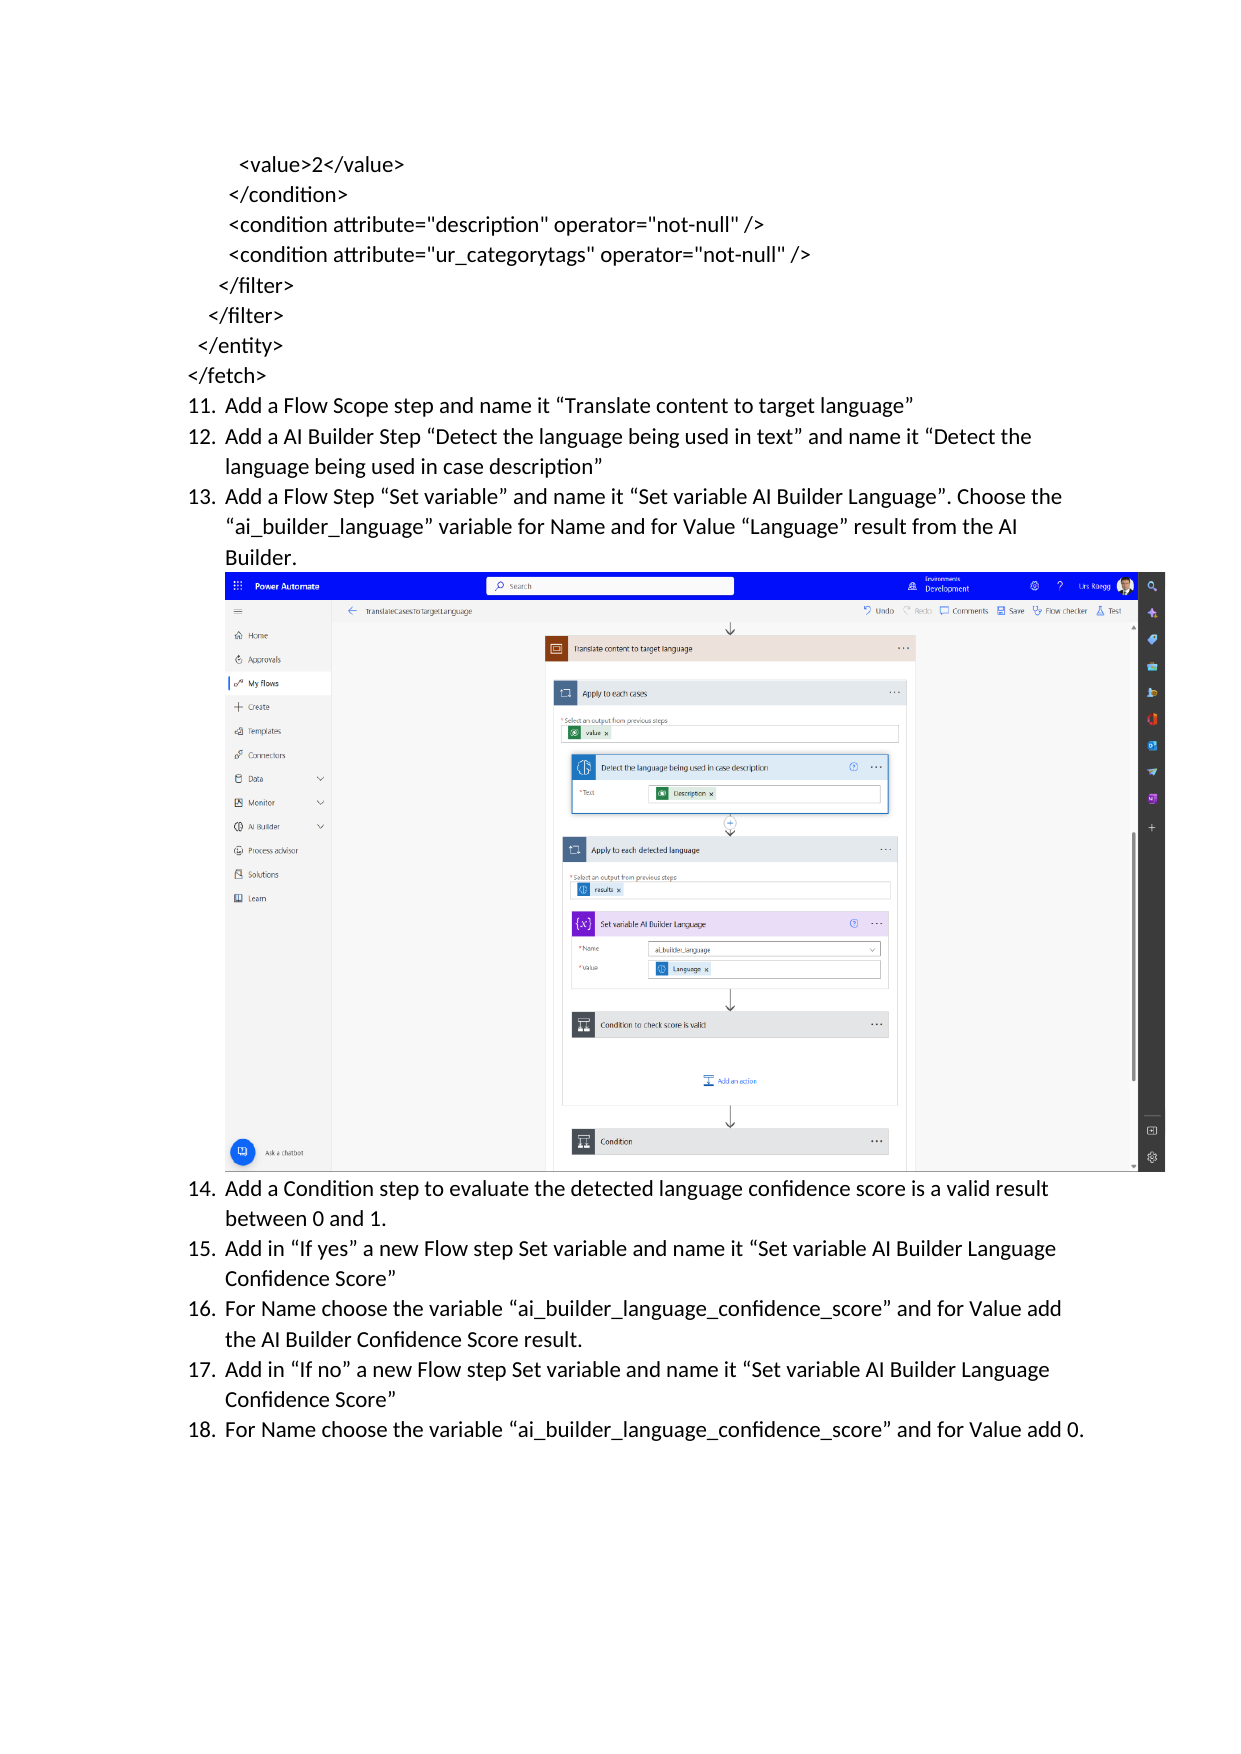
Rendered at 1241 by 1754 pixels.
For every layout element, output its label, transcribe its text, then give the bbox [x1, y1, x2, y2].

text </filter> [187, 301, 1090, 329]
text <condition attribute="ur_categorytags" operator="not-null" /> [187, 241, 1090, 269]
text </entity> [187, 331, 1090, 359]
text </condition> [187, 180, 1090, 208]
text <condition attribute="description" operator="not-null" /> [187, 210, 1090, 238]
list For Name choose the variable “ai_builder_language_confidence_score” and for Value add 0. [187, 1415, 1090, 1443]
list Add in “If no” a new Flow step Set variable and name it “Set variable AI Builder Language Confidence Score” [187, 1355, 1090, 1413]
list Add in “If yes” a new Flow step Set variable and name it “Set variable AI Builder Language Confidence Score” [187, 1234, 1090, 1292]
list Add a AI Builder Step “Detect the language being used in text” and name it “Detect the language being used in case description” [187, 422, 1090, 480]
text <value>2</value> [187, 150, 1090, 178]
picture [225, 572, 1166, 1172]
text </fetch> [187, 361, 1090, 389]
text </filter> [187, 271, 1090, 299]
list Add a Flow Scope step and name it “Translate content to target language” [187, 392, 1090, 420]
list Add a Condition step to evaluate the detected language confidence score is a valid result between 0 and 1. [187, 1174, 1090, 1232]
list Add a Flow Step “Set variable” and name it “Set variable AI Builder Language”. Choose the “ai_builder_language” variable for Name and for Value “Language” result from the AI Builder. [187, 482, 1090, 571]
list For Name choose the variable “ai_builder_language_confidence_score” and for Value add the AI Builder Confidence Score result. [187, 1294, 1090, 1353]
